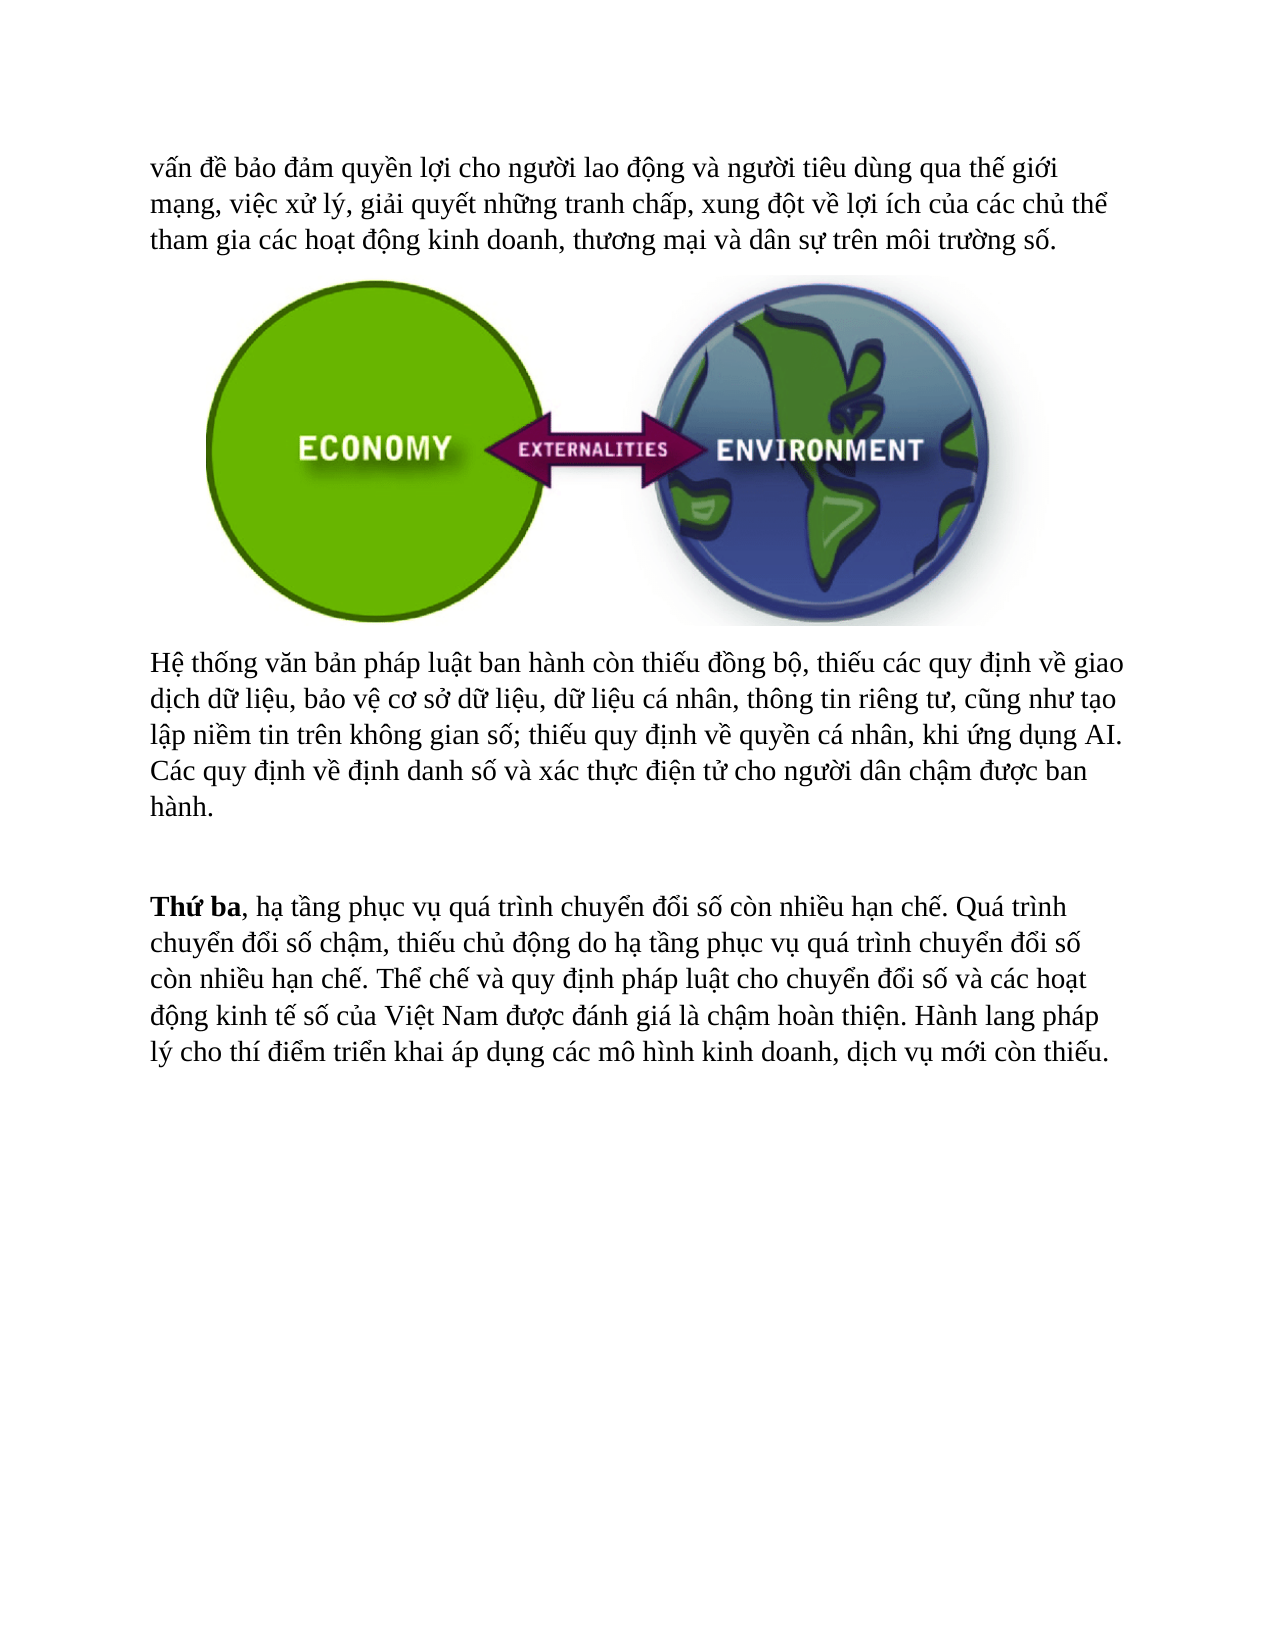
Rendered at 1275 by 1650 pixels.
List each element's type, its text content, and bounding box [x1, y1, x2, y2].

text Thứ ba, hạ tầng phục vụ quá trình chuyển đổi số còn nhiều hạn chế. Quá trình chuyển đổi số chậm, thiếu chủ động do hạ tầng phục vụ quá trình chuyển đổi số còn nhiều hạn chế. Thể chế và quy định pháp luật cho chuyển đổi số và các hoạt động kinh tế số của Việt Nam được đánh giá là chậm hoàn thiện. Hành lang pháp lý cho thí điểm triển khai áp dụng các mô hình kinh doanh, dịch vụ mới còn thiếu. [150, 889, 1125, 1067]
text Hệ thống văn bản pháp luật ban hành còn thiếu đồng bộ, thiếu các quy định về giao dịch dữ liệu, bảo vệ cơ sở dữ liệu, dữ liệu cá nhân, thông tin riêng tư, cũng như tạo lập niềm tin trên không gian số; thiếu quy định về quyền cá nhân, khi ứng dụng AI. Các quy định về định danh số và xác thực điện tử cho người dân chậm được ban hành. [150, 645, 1125, 823]
picture [206, 275, 1069, 626]
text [150, 150, 1125, 256]
